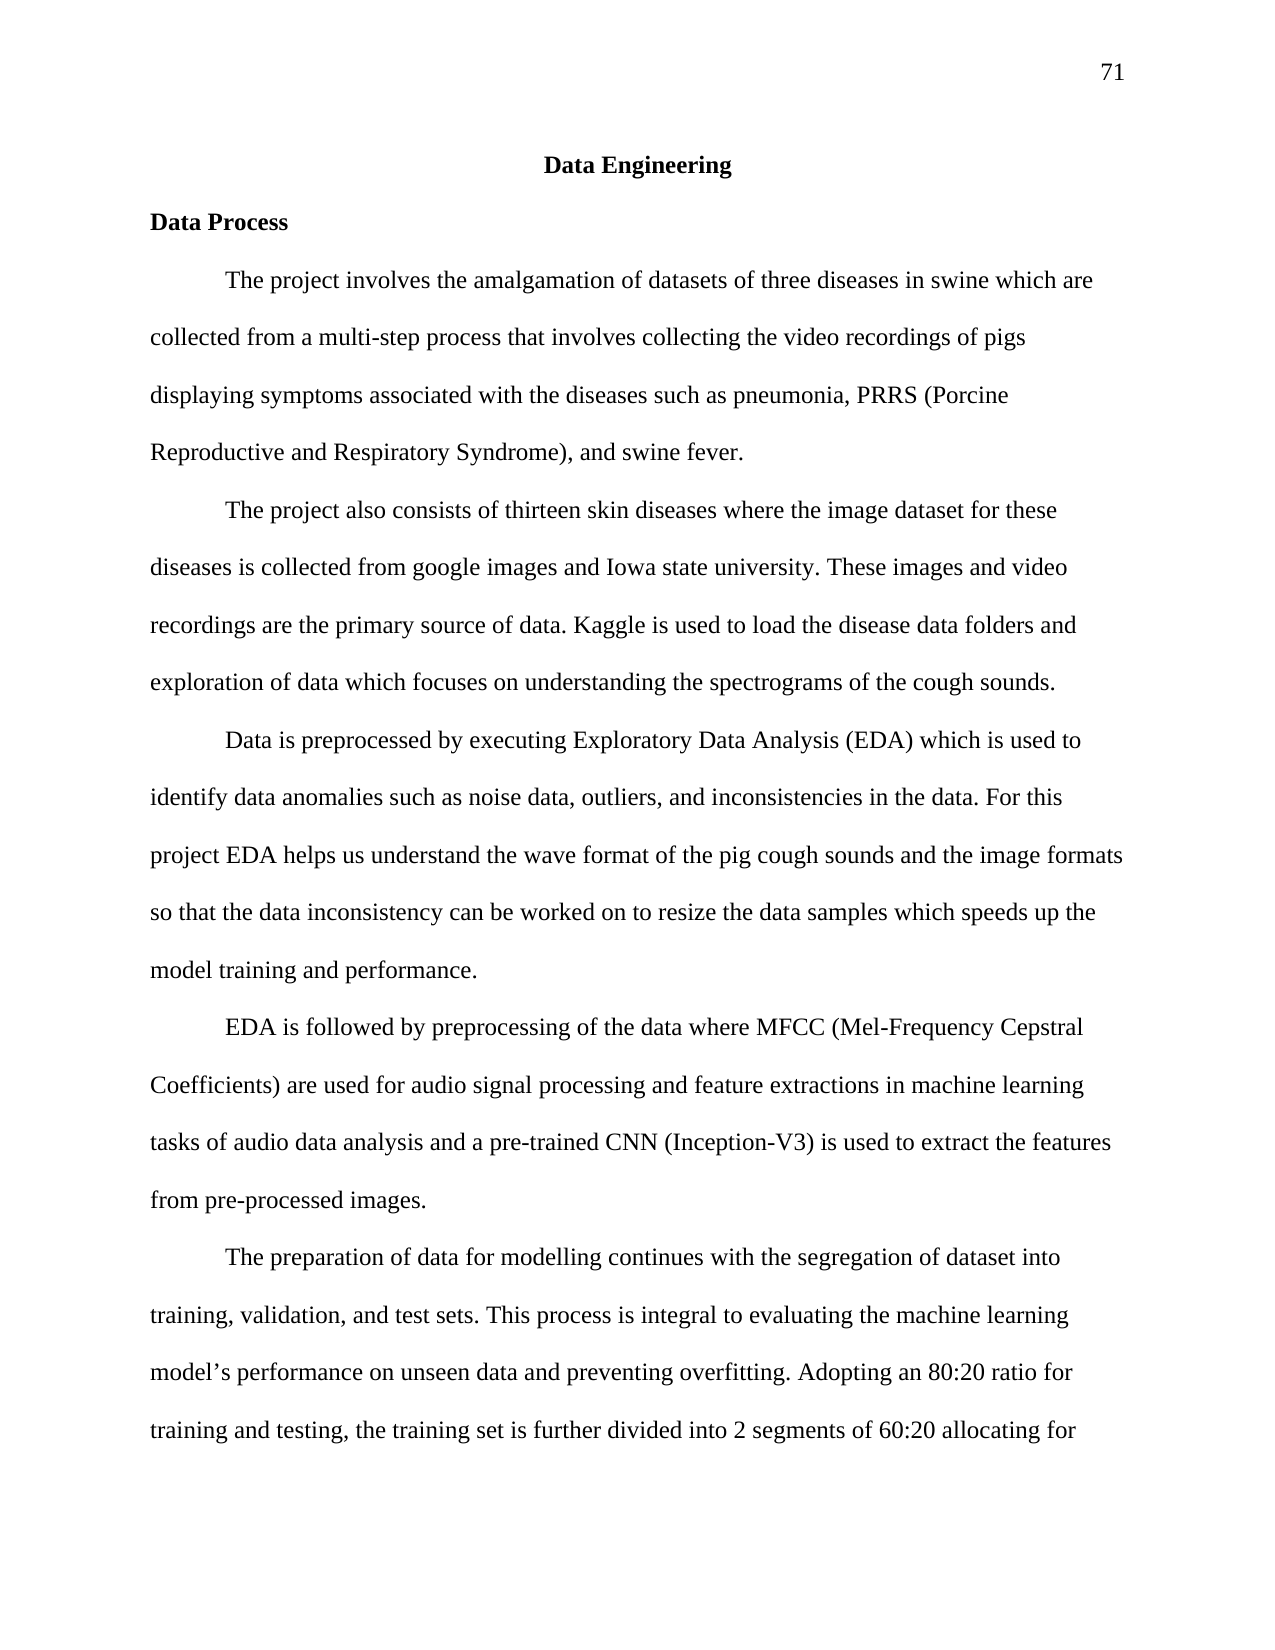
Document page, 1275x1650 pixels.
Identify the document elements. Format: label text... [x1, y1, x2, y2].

subtitle Data Process [150, 207, 1125, 236]
text Data is preprocessed by executing Exploratory Data Analysis (EDA) which is used to identify data anomalies such as noise data, outliers, and inconsistencies in the data. For this project EDA helps us understand the wave format of the pig cough sounds and the image formats so that the data inconsistency can be worked on to resize the data samples which speeds up the model training and performance. [150, 725, 1125, 984]
text EDA is followed by preprocessing of the data where MFCC (Mel-Frequency Cepstral Coefficients) are used for audio signal processing and feature extractions in machine learning tasks of audio data analysis and a pre-trained CNN (Inception-V3) is used to extract the features from pre-processed images. [150, 1012, 1125, 1214]
text The project involves the amalgamation of datasets of three diseases in swine which are collected from a multi-step process that involves collecting the video recordings of pigs displaying symptoms associated with the diseases such as pneumonia, PRRS (Porcine Reproductive and Respiratory Syndrome), and swine fever. [150, 265, 1125, 466]
text The project also consists of thirteen skin diseases where the image dataset for these diseases is collected from google images and Iowa state university. These images and video recordings are the primary source of data. Kaggle is used to load the disease data folders and exploration of data which focuses on understanding the spectrograms of the cough sounds. [150, 495, 1125, 696]
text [150, 1242, 1125, 1444]
subtitle Data Engineering [150, 150, 1125, 179]
